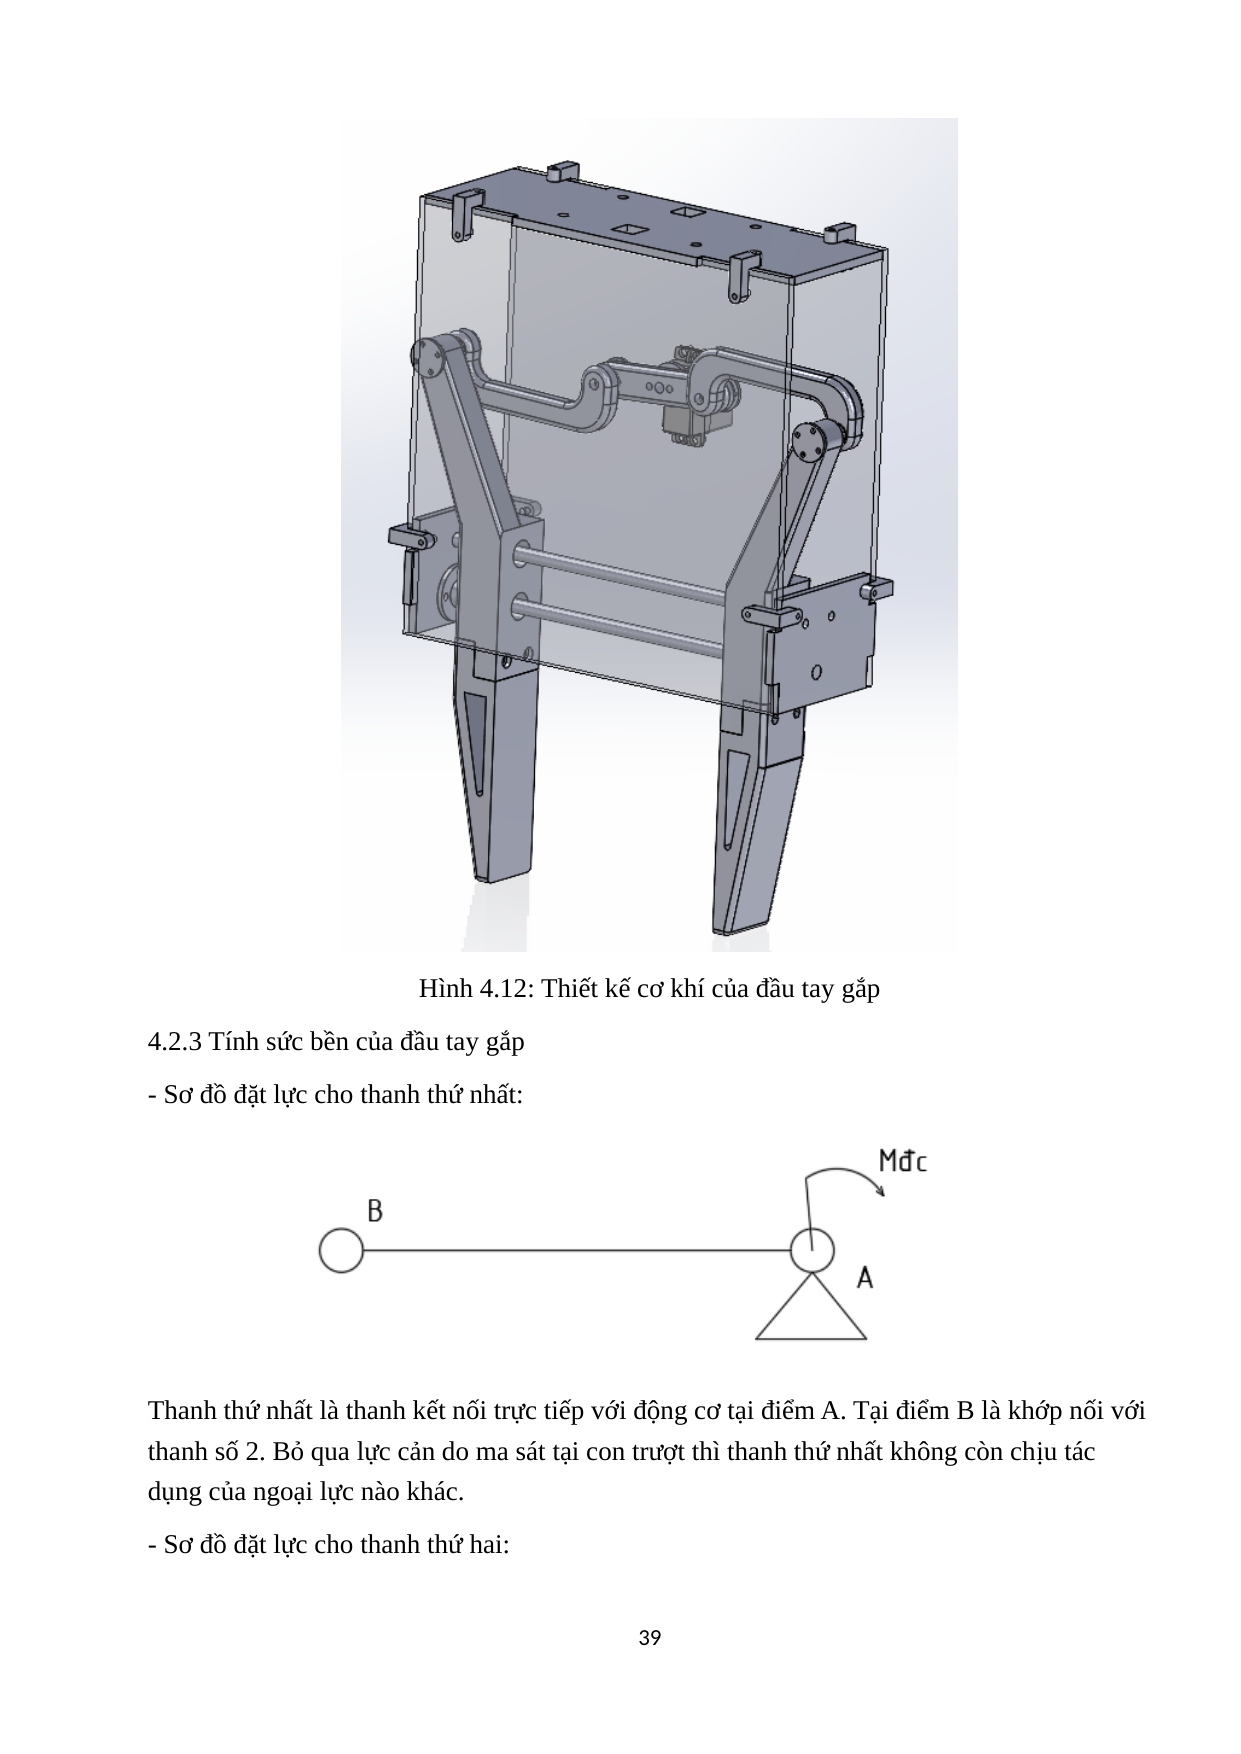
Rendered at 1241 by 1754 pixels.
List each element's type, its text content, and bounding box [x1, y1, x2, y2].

text 4.2.3 Tính sức bền của đầu tay gắp [148, 1025, 1152, 1056]
picture [341, 118, 959, 952]
text - Sơ đồ đặt lực cho thanh thứ nhất: [148, 1078, 1152, 1109]
text - Sơ đồ đặt lực cho thanh thứ hai: [148, 1528, 1152, 1559]
text Hình 4.12: Thiết kế cơ khí của đầu tay gắp [148, 972, 1152, 1003]
text Thanh thứ nhất là thanh kết nối trực tiếp với động cơ tại điểm A. Tại điểm B là khớp nối với thanh số 2. Bỏ qua lực cản do ma sát tại con trượt thì thanh thứ nhất không còn chịu tác dụng của ngoại lực nào khác. [148, 1394, 1152, 1506]
picture [303, 1130, 997, 1374]
